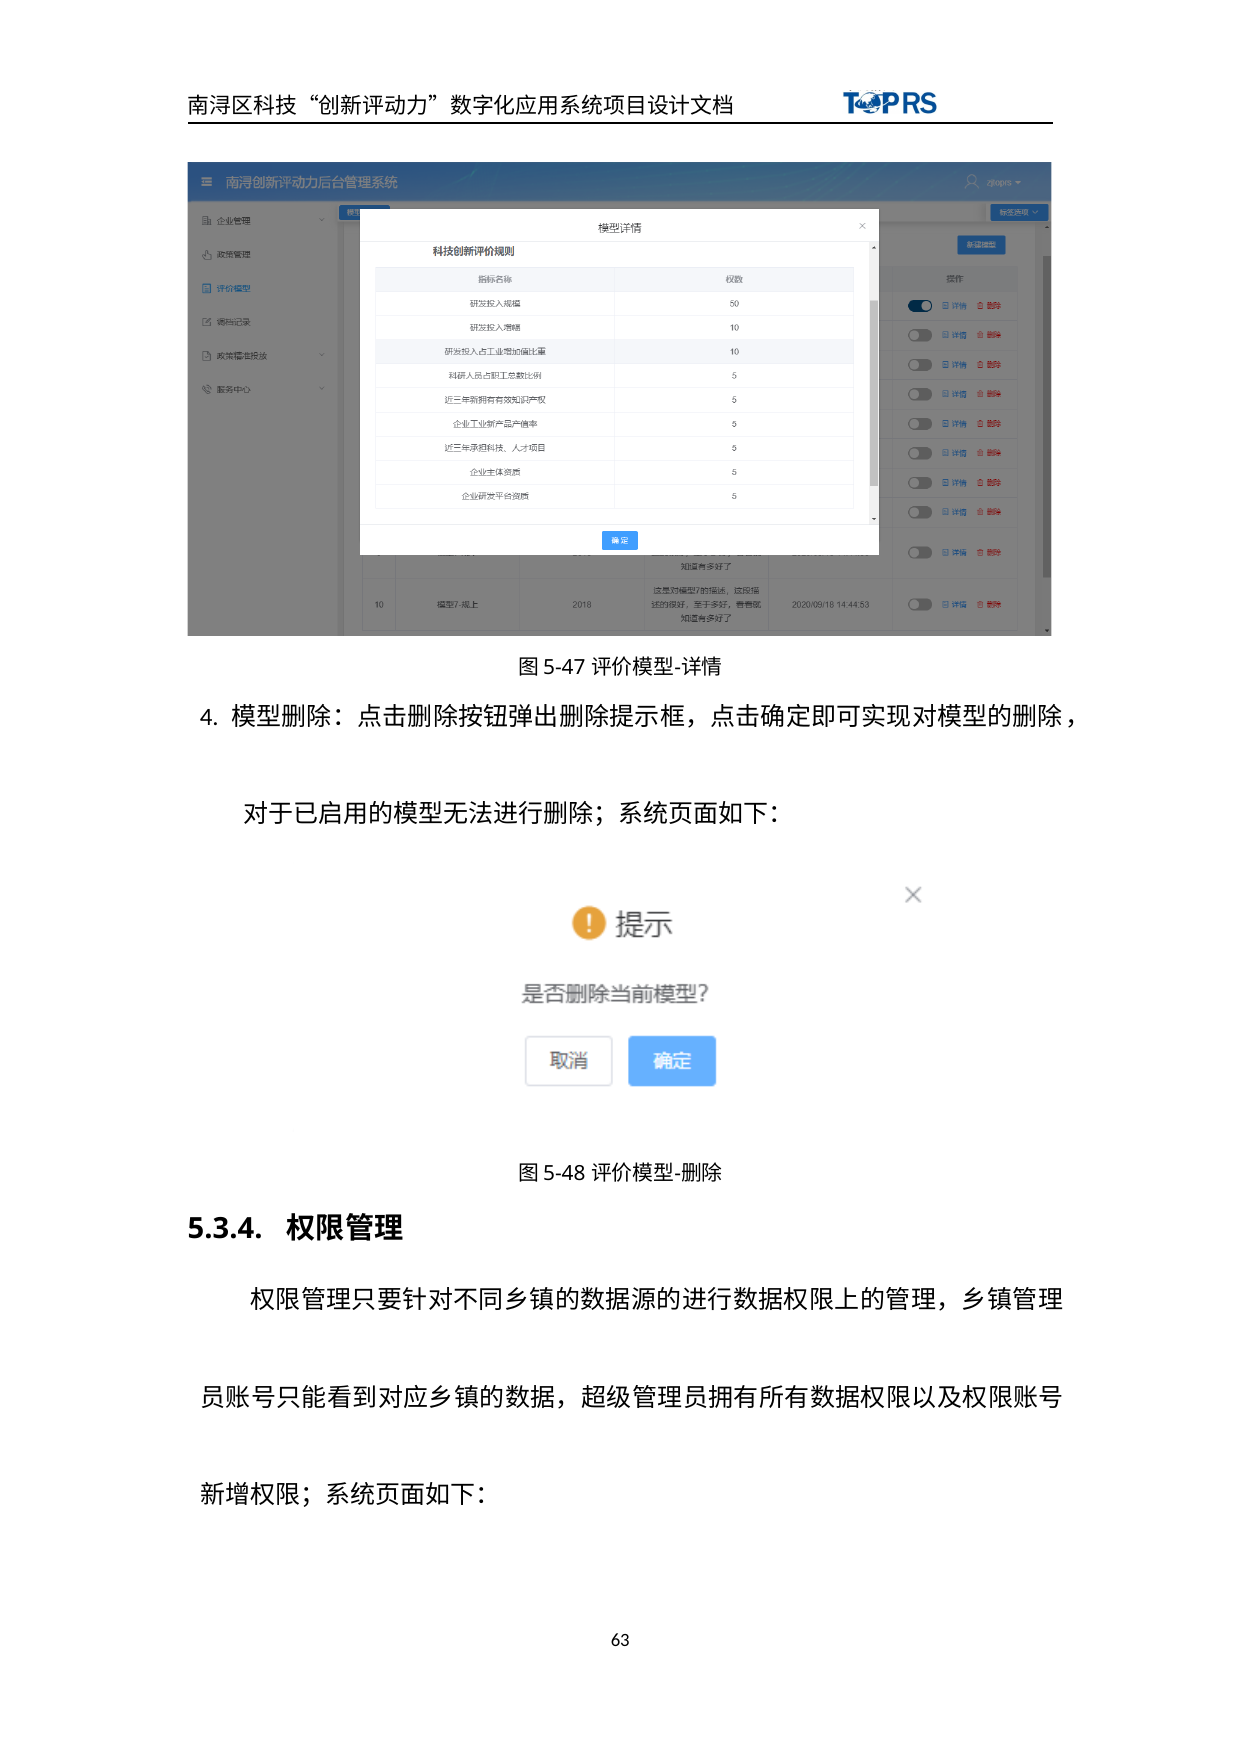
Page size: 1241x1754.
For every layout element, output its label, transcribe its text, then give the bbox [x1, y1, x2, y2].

picture [842, 90, 937, 114]
text 图5-48 评价模型-删除 [187, 1155, 1053, 1188]
list 模型删除：点击删除按钮弹出删除提示框，点击确定即可实现对模型的删除，对于已启用的模型无法进行删除；系统页面如下： [199, 682, 1065, 844]
subtitle 权限管理 [187, 1194, 1053, 1259]
picture [187, 162, 1052, 636]
text 图5-47 评价模型-详情 [187, 649, 1053, 682]
picture [292, 862, 948, 1132]
text 权限管理只要针对不同乡镇的数据源的进行数据权限上的管理，乡镇管理员账号只能看到对应乡镇的数据，超级管理员拥有所有数据权限以及权限账号新增权限；系统页面如下： [200, 1265, 1065, 1525]
